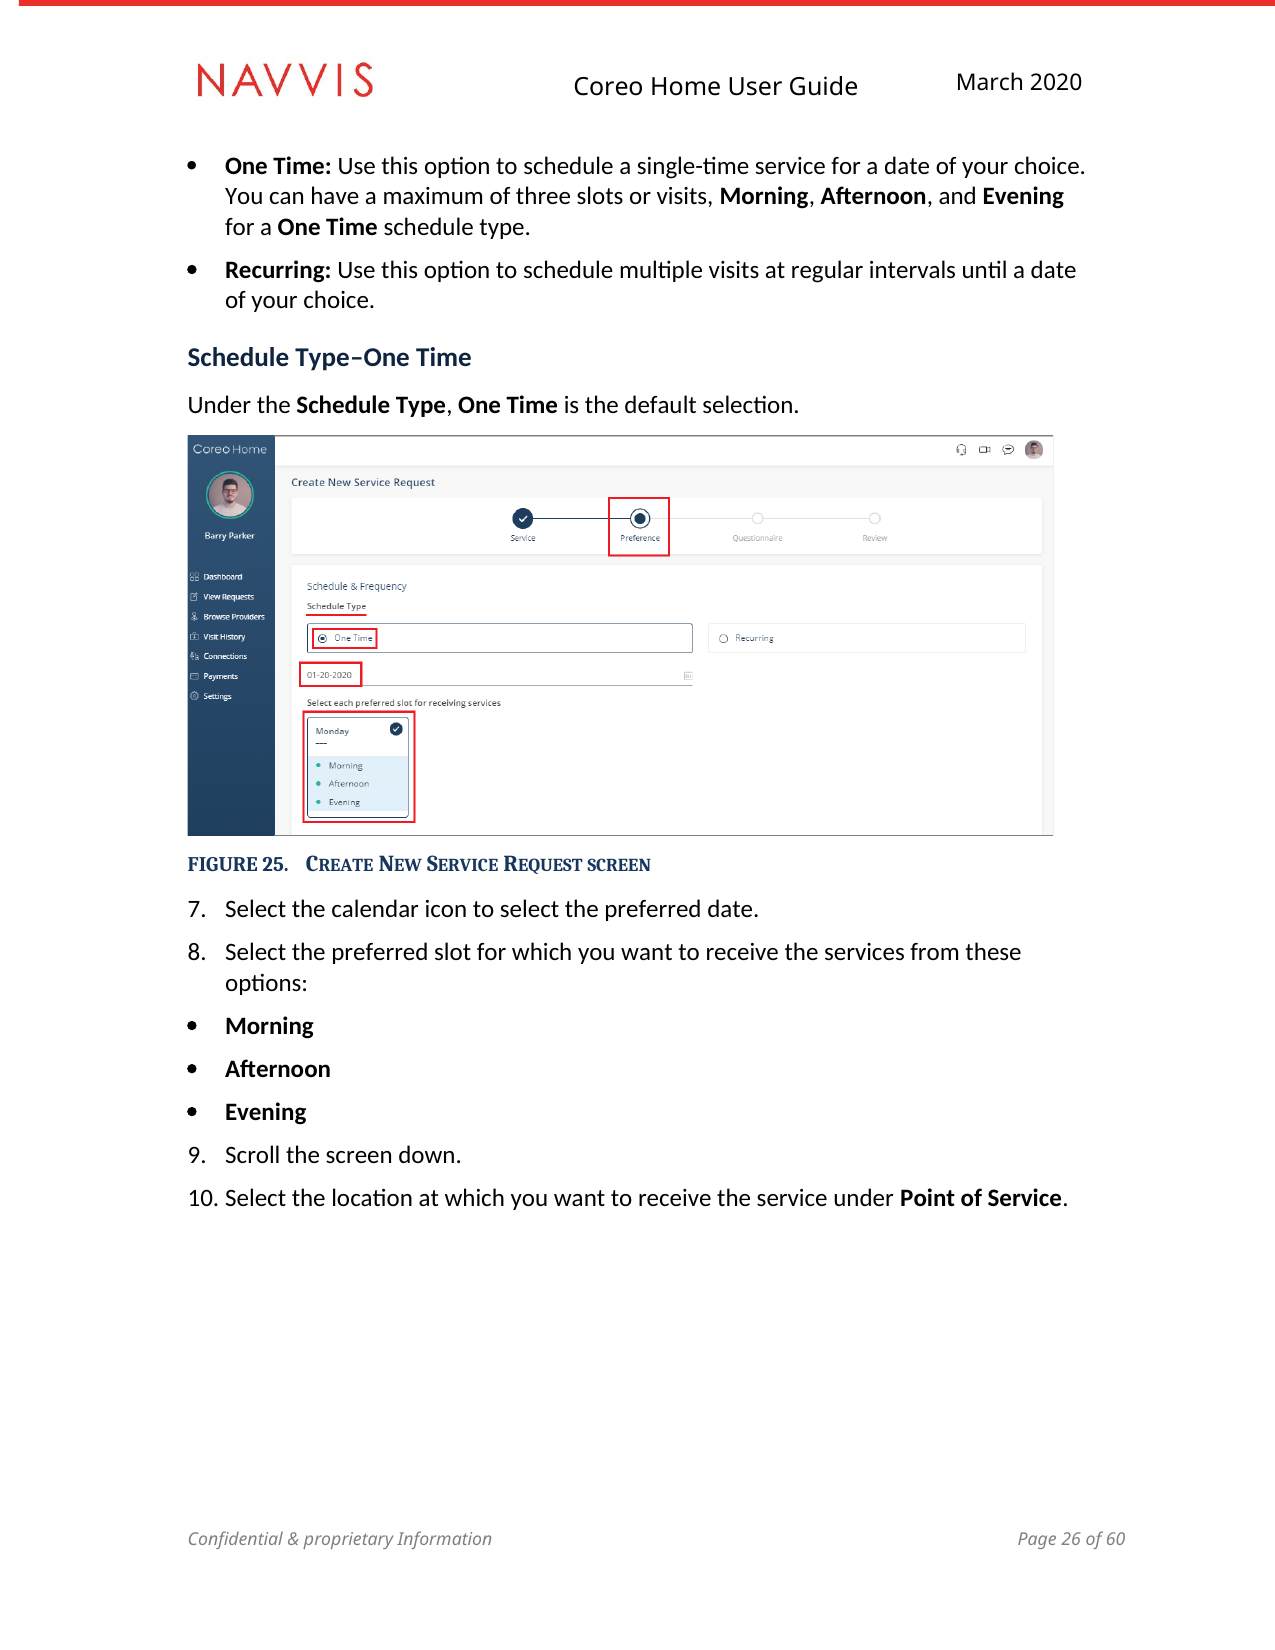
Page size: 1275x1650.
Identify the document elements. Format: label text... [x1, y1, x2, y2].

list Evening [187, 1096, 1087, 1127]
list Select the preferred slot for which you want to receive the services from these options: [187, 937, 1087, 998]
text Under the Schedule Type, One Time is the default selection. [187, 389, 1087, 419]
list Afternoon [187, 1053, 1087, 1084]
list Scroll the screen down. [187, 1139, 1087, 1170]
picture [187, 55, 383, 104]
list One Time: Use this option to schedule a single-time service for a date of your choice. You can have a maximum of three slots or visits, Morning, Afternoon, and Evening for a One Time schedule type. [187, 150, 1087, 242]
subtitle Schedule Type–One Time [187, 340, 1087, 373]
picture [187, 435, 1054, 836]
list Morning [187, 1010, 1087, 1041]
text Create New Service Request screen [187, 851, 1087, 877]
list Select the calendar icon to select the preferred date. [187, 893, 1087, 924]
list Recurring: Use this option to schedule multiple visits at regular intervals until a date of your choice. [187, 254, 1087, 315]
list Select the location at which you want to receive the service under Point of Service. [187, 1182, 1087, 1213]
